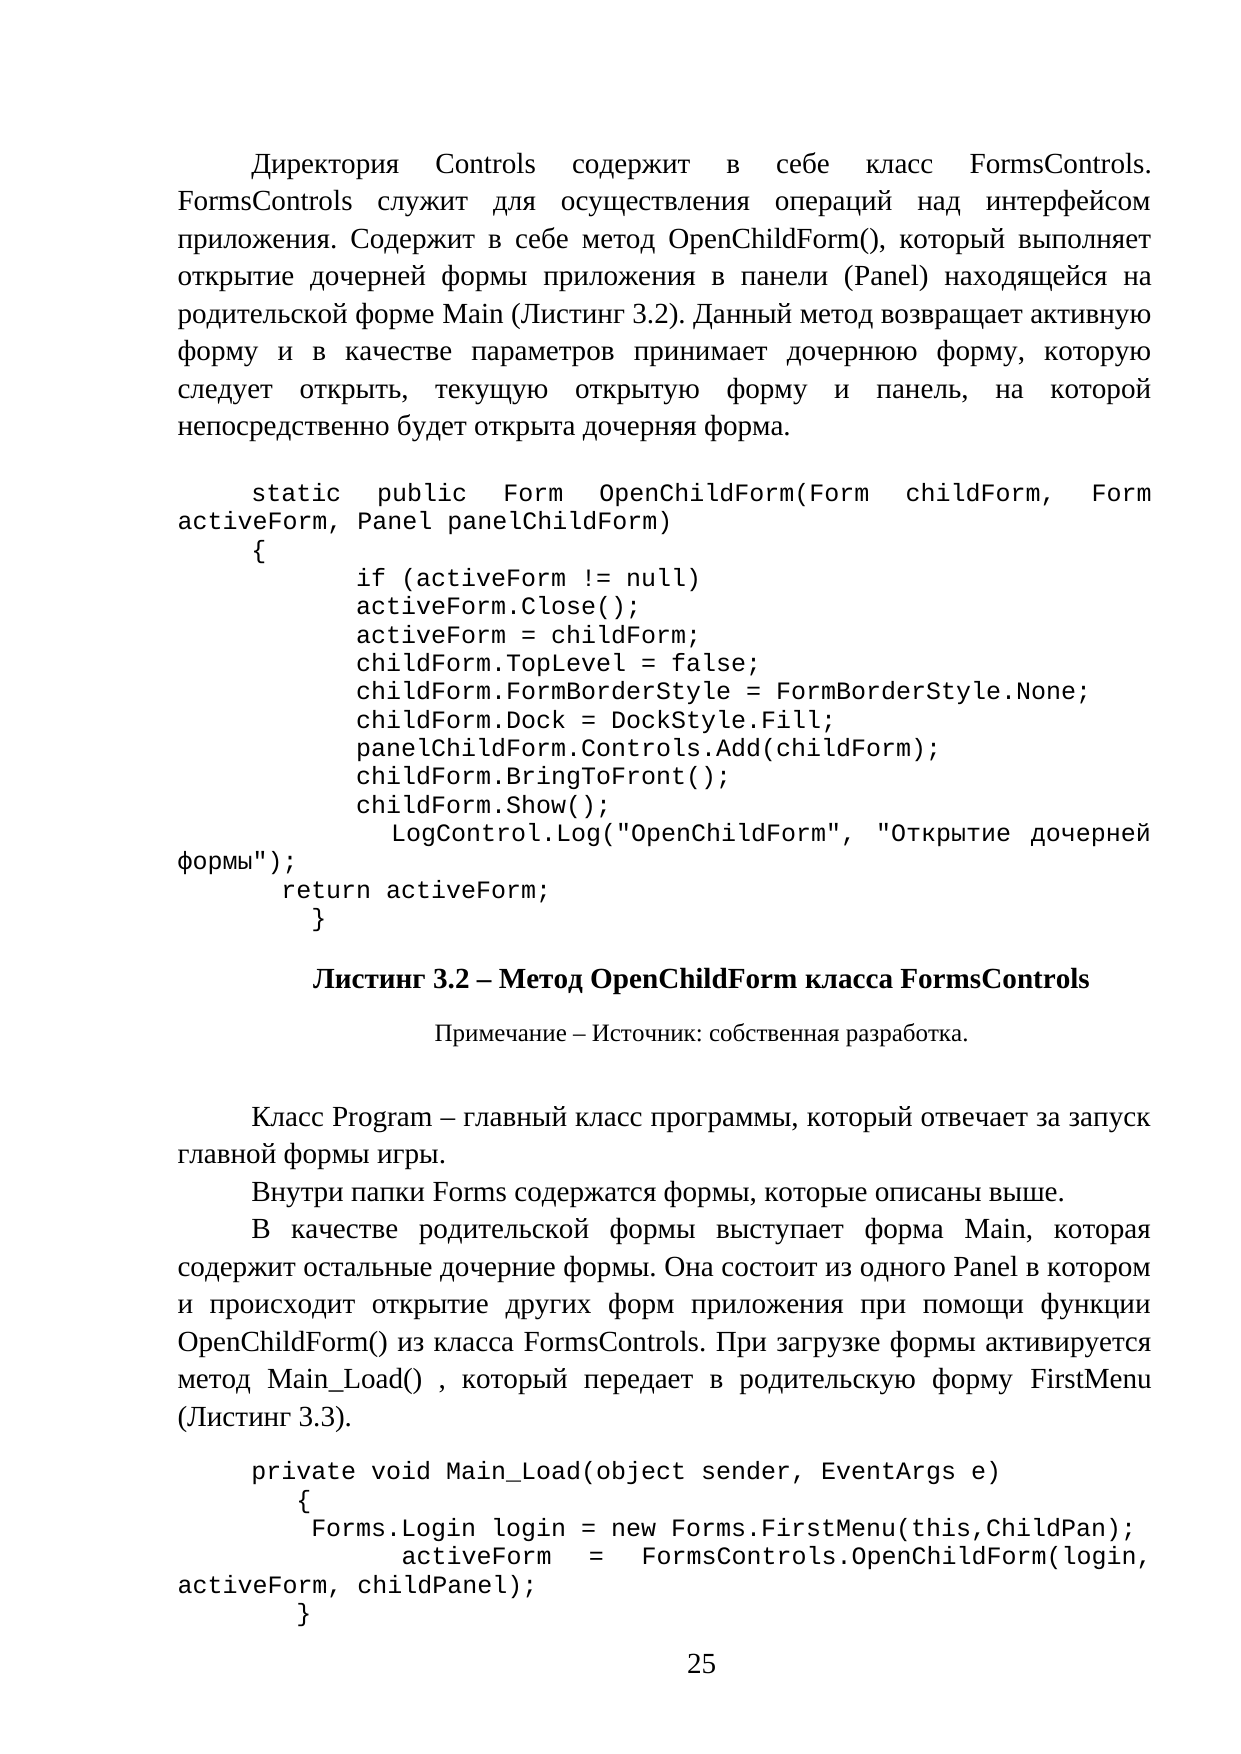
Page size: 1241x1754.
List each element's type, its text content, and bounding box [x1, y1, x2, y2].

text panelChildForm.Controls.Add(childForm); [177, 736, 1152, 764]
text private void Main_Load(object sender, EventArgs e) [177, 1459, 1152, 1487]
text } [177, 1601, 1152, 1629]
text Класс Program – главный класс программы, который отвечает за запуск главной формы игры. [177, 1096, 1152, 1171]
text return activeForm; [177, 877, 1152, 906]
text LogControl.Log("OpenChildForm", "Открытие дочерней формы"); [177, 821, 1152, 877]
text Листинг 3.2 – Метод OpenChildForm класса FormsControls [177, 959, 1152, 996]
text childForm.Dock = DockStyle.Fill; [177, 707, 1152, 736]
text Примечание – Источник: собственная разработка. [177, 1021, 1152, 1046]
text { [177, 1487, 1152, 1516]
text { [177, 537, 1152, 566]
text Внутри папки Forms содержатся формы, которые описаны выше. [177, 1171, 1152, 1209]
text activeForm = FormsControls.OpenChildForm(login, activeForm, childPanel); [177, 1544, 1152, 1601]
text static public Form OpenChildForm(Form childForm, Form activeForm, Panel panelChildForm) [177, 481, 1152, 537]
text activeForm.Close(); [177, 594, 1152, 622]
text Директория Controls содержит в себе класс FormsControls. FormsControls служит для осуществления операций над интерфейсом приложения. Содержит в себе метод OpenChildForm(), который выполняет открытие дочерней формы приложения в панели (Panel) находящейся на родительской форме Main (Листинг 3.2). Данный метод возвращает активную форму и в качестве параметров принимает дочернюю форму, которую следует открыть, текущую открытую форму и панель, на которой непосредственно будет открыта дочерняя форма. [177, 143, 1152, 443]
text activeForm = childForm; [177, 622, 1152, 651]
text if (activeForm != null) [177, 566, 1152, 594]
text childForm.BringToFront(); [177, 764, 1152, 792]
text } [177, 906, 1152, 934]
text childForm.FormBorderStyle = FormBorderStyle.None; [177, 679, 1152, 707]
text childForm.TopLevel = false; [177, 651, 1152, 679]
text В качестве родительской формы выступает форма Main, которая содержит остальные дочерние формы. Она состоит из одного Panel в котором и происходит открытие других форм приложения при помощи функции OpenChildForm() из класса FormsControls. При загрузке формы активируется метод Main_Load() , который передает в родительскую форму FirstMenu (Листинг 3.3). [177, 1209, 1152, 1434]
text childForm.Show(); [177, 792, 1152, 821]
text Forms.Login login = new Forms.FirstMenu(this,ChildPan); [177, 1516, 1152, 1544]
